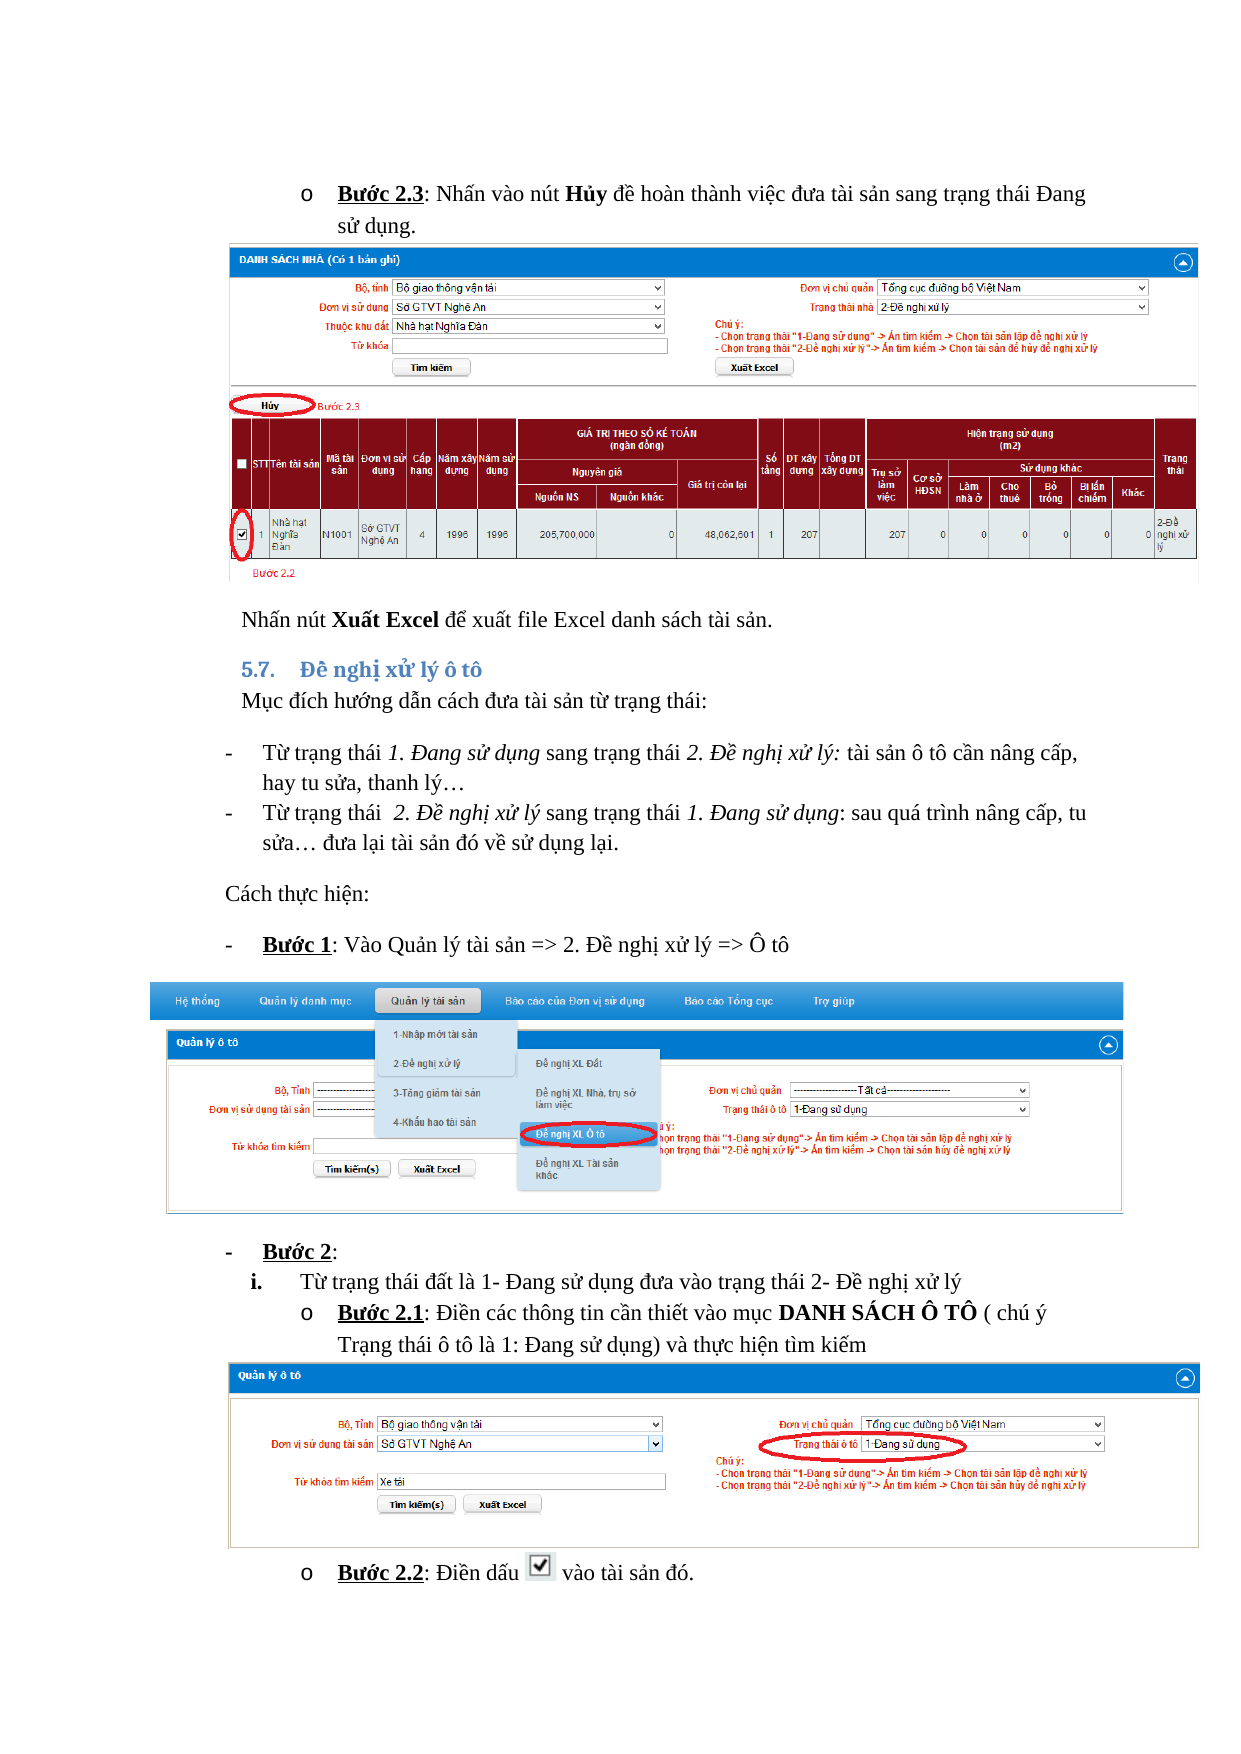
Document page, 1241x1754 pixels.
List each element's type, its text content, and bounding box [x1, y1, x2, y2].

list Bước 1: Vào Quản lý tài sản => 2. Đề nghị xử lý => Ô tô [225, 931, 1090, 958]
list Bước 2: [225, 1238, 1090, 1264]
picture [525, 1552, 557, 1581]
picture [150, 982, 1124, 1214]
list Bước 2.1: Điền các thông tin cần thiết vào mục DANH SÁCH Ô TÔ ( chú ý Trạng thái ô tô là 1: Đang sử dụng) và thực hiện tìm kiếm [300, 1299, 1090, 1357]
subtitle Đề nghị xử lý ô tô [241, 657, 1090, 684]
text Cách thực hiện: [187, 880, 1090, 907]
text Mục đích hướng dẫn cách đưa tài sản từ trạng thái: [166, 687, 1090, 714]
picture [225, 1361, 1200, 1549]
list Từ trạng thái 2. Đề nghị xử lý sang trạng thái 1. Đang sử dụng: sau quá trình nâng cấp, tu sửa… đưa lại tài sản đó về sử dụng lại. [225, 799, 1090, 856]
list Bước 2.2: Điền dấu vào tài sản đó. [300, 1552, 1090, 1587]
picture [225, 242, 1199, 582]
list Bước 2.3: Nhấn vào nút Hủy đề hoàn thành việc đưa tài sản sang trạng thái Đang sử dụng. [300, 180, 1090, 239]
text Nhấn nút Xuất Excel để xuất file Excel danh sách tài sản. [166, 606, 1090, 633]
list Từ trạng thái đất là 1- Đang sử dụng đưa vào trạng thái 2- Đề nghị xử lý [262, 1268, 1090, 1295]
list Từ trạng thái 1. Đang sử dụng sang trạng thái 2. Đề nghị xử lý: tài sản ô tô cần nâng cấp, hay tu sửa, thanh lý… [225, 738, 1090, 795]
